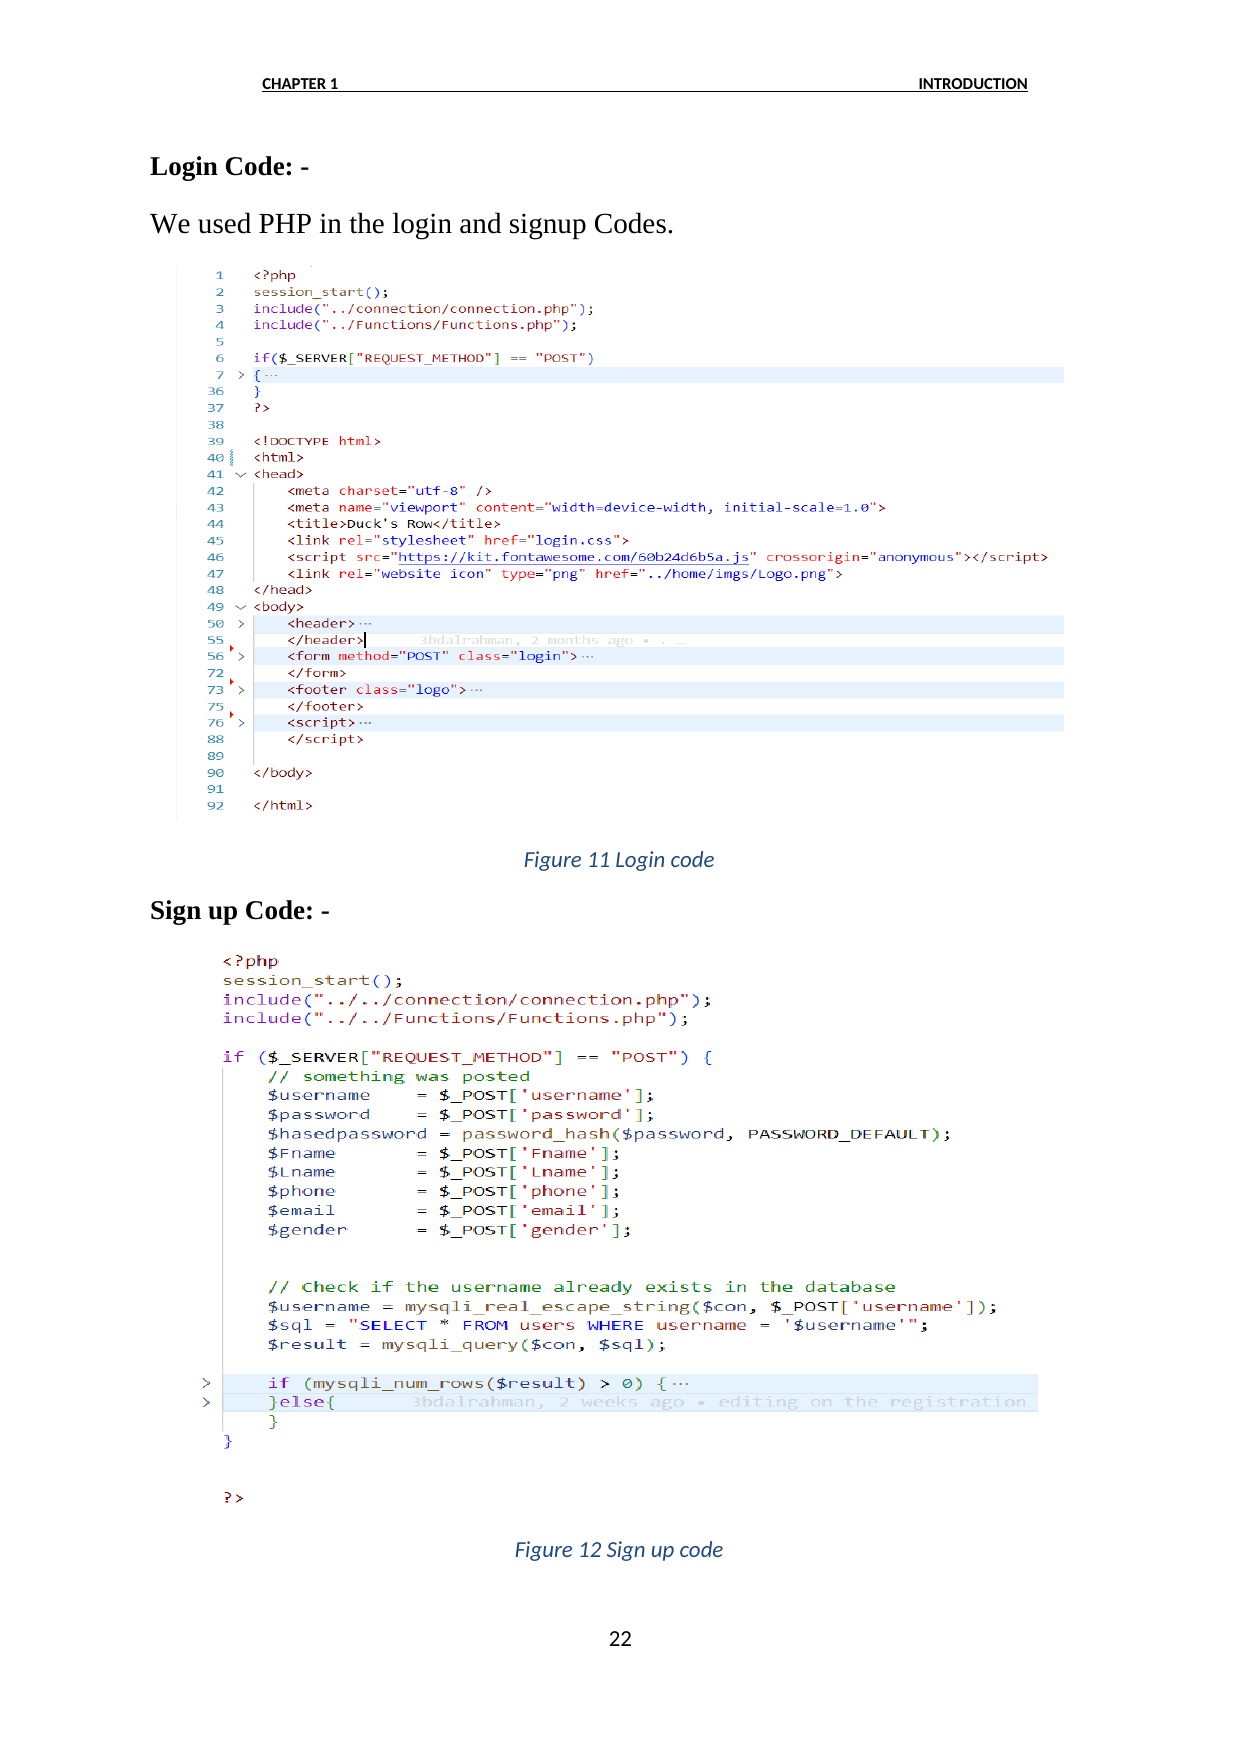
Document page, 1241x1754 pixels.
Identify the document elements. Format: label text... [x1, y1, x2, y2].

picture [176, 266, 1064, 821]
text We used PHP in the login and signup Codes. [150, 207, 1090, 240]
text Figure 11 Login code [150, 846, 1090, 874]
picture [202, 951, 1039, 1511]
text Figure 12 Sign up code [150, 1535, 1090, 1563]
text Sign up Code: - [150, 894, 1090, 926]
text Login Code: - [150, 150, 1090, 181]
